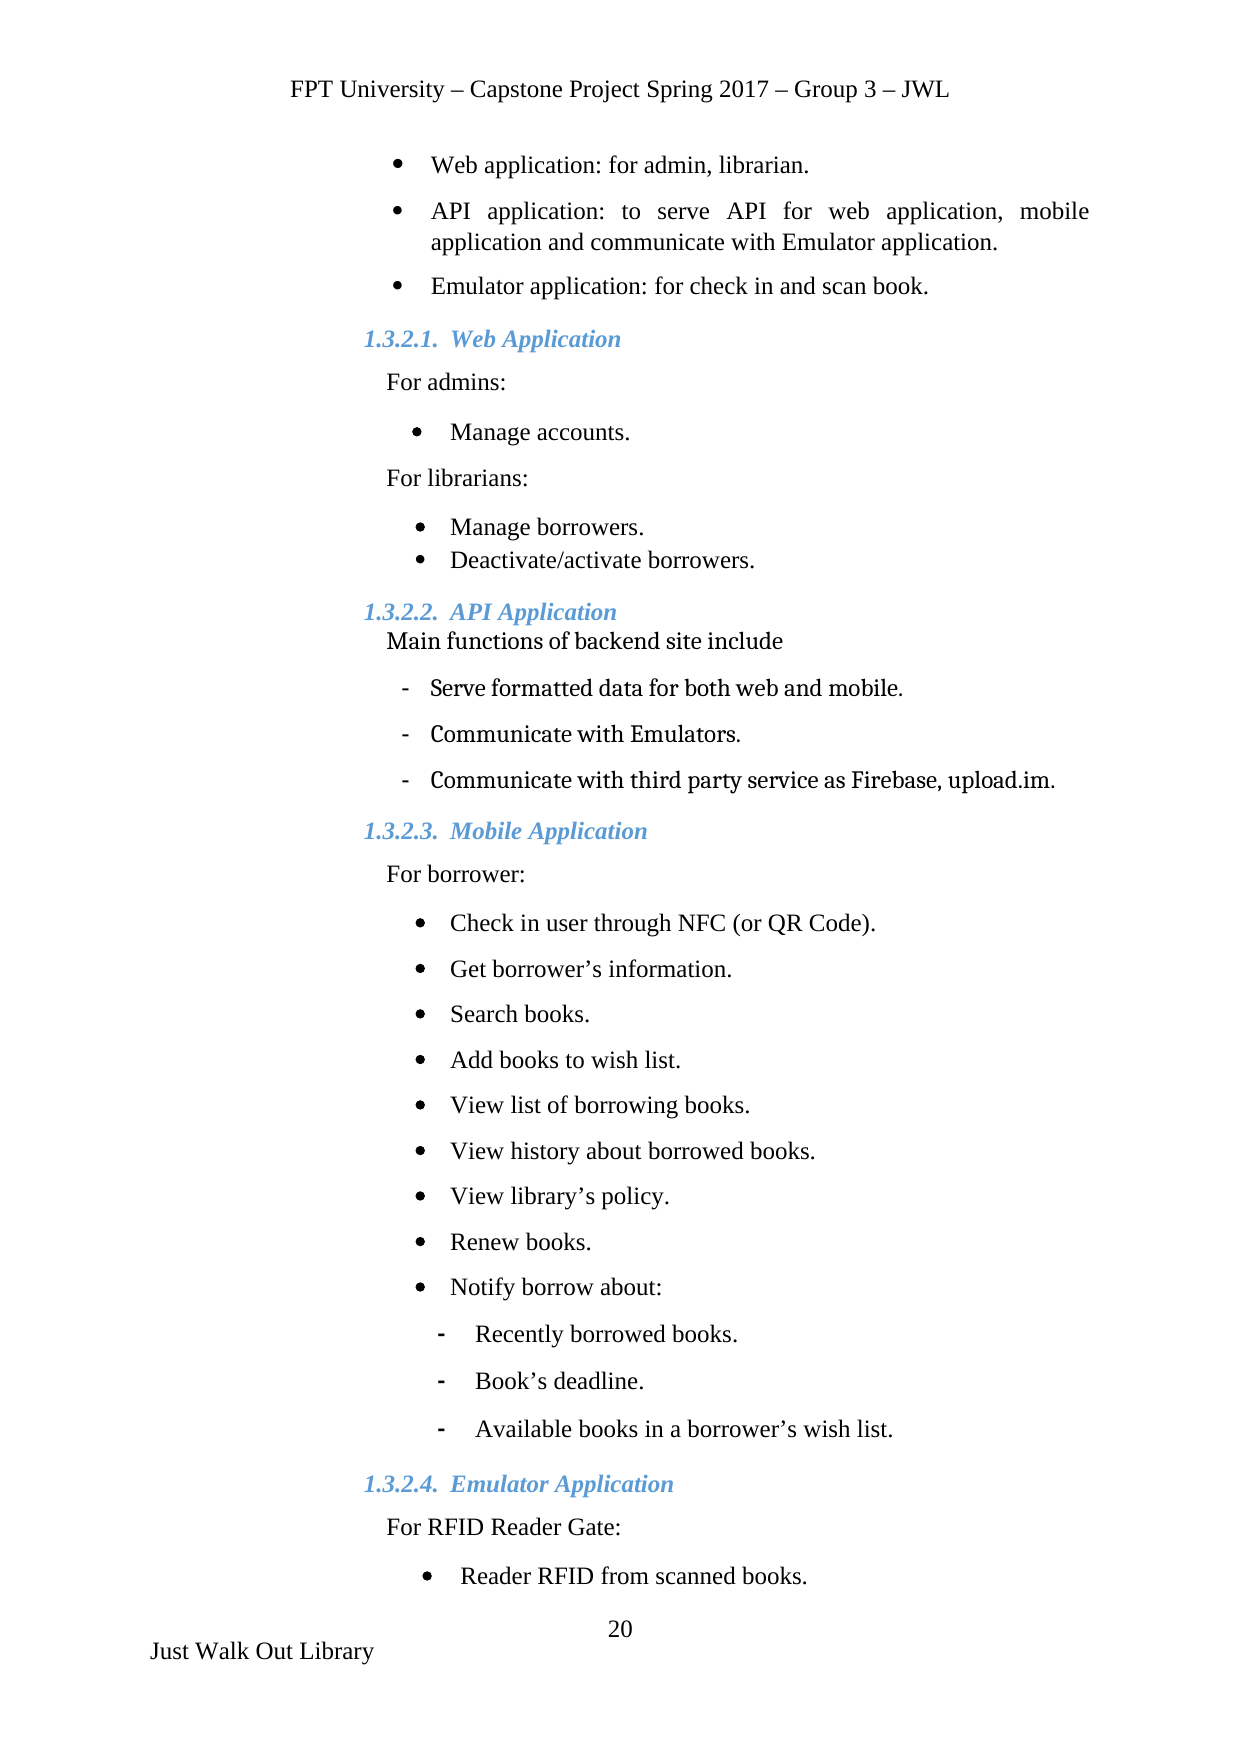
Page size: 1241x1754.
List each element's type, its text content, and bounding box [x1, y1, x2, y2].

list Web application: for admin, librarian. [393, 150, 1090, 179]
list Manage borrowers. [416, 512, 1090, 541]
list Check in user through NFC (or QR Code). [416, 908, 1090, 937]
list Deactivate/activate borrowers. [416, 545, 1090, 574]
subtitle Emulator Application [364, 1469, 1090, 1498]
list Recently borrowed books. [437, 1318, 1090, 1348]
subtitle API Application [364, 597, 1090, 625]
list View list of borrowing books. [416, 1090, 1090, 1119]
text For borrower: [386, 859, 1090, 887]
text For librarians: [386, 463, 1090, 491]
list Renew books. [416, 1227, 1090, 1256]
list Add books to wish list. [416, 1045, 1090, 1074]
list View library’s policy. [416, 1181, 1090, 1210]
subtitle Mobile Application [364, 816, 1090, 844]
text Main functions of backend site include [386, 627, 1090, 656]
list Communicate with Emulators. [401, 719, 1090, 748]
text For RFID Reader Gate: [386, 1512, 1090, 1541]
list Serve formatted data for both web and mobile. [401, 672, 1090, 702]
list Emulator application: for check in and scan book. [393, 271, 1090, 299]
list View history about borrowed books. [416, 1136, 1090, 1165]
list Search books. [416, 999, 1090, 1028]
subtitle Web Application [364, 324, 1090, 353]
list Notify borrow about: [416, 1272, 1090, 1301]
list Communicate with third party service as Firebase, upload.im. [401, 765, 1090, 795]
list API application: to serve API for web application, mobile application and communicate with Emulator application. [393, 196, 1090, 256]
list Reader RFID from scanned books. [423, 1561, 1090, 1590]
list Book’s deadline. [437, 1366, 1090, 1396]
text For admins: [386, 367, 1090, 396]
list Available books in a borrower’s wish list. [437, 1413, 1090, 1443]
list Get borrower’s information. [416, 954, 1090, 983]
list Manage accounts. [412, 417, 1090, 446]
